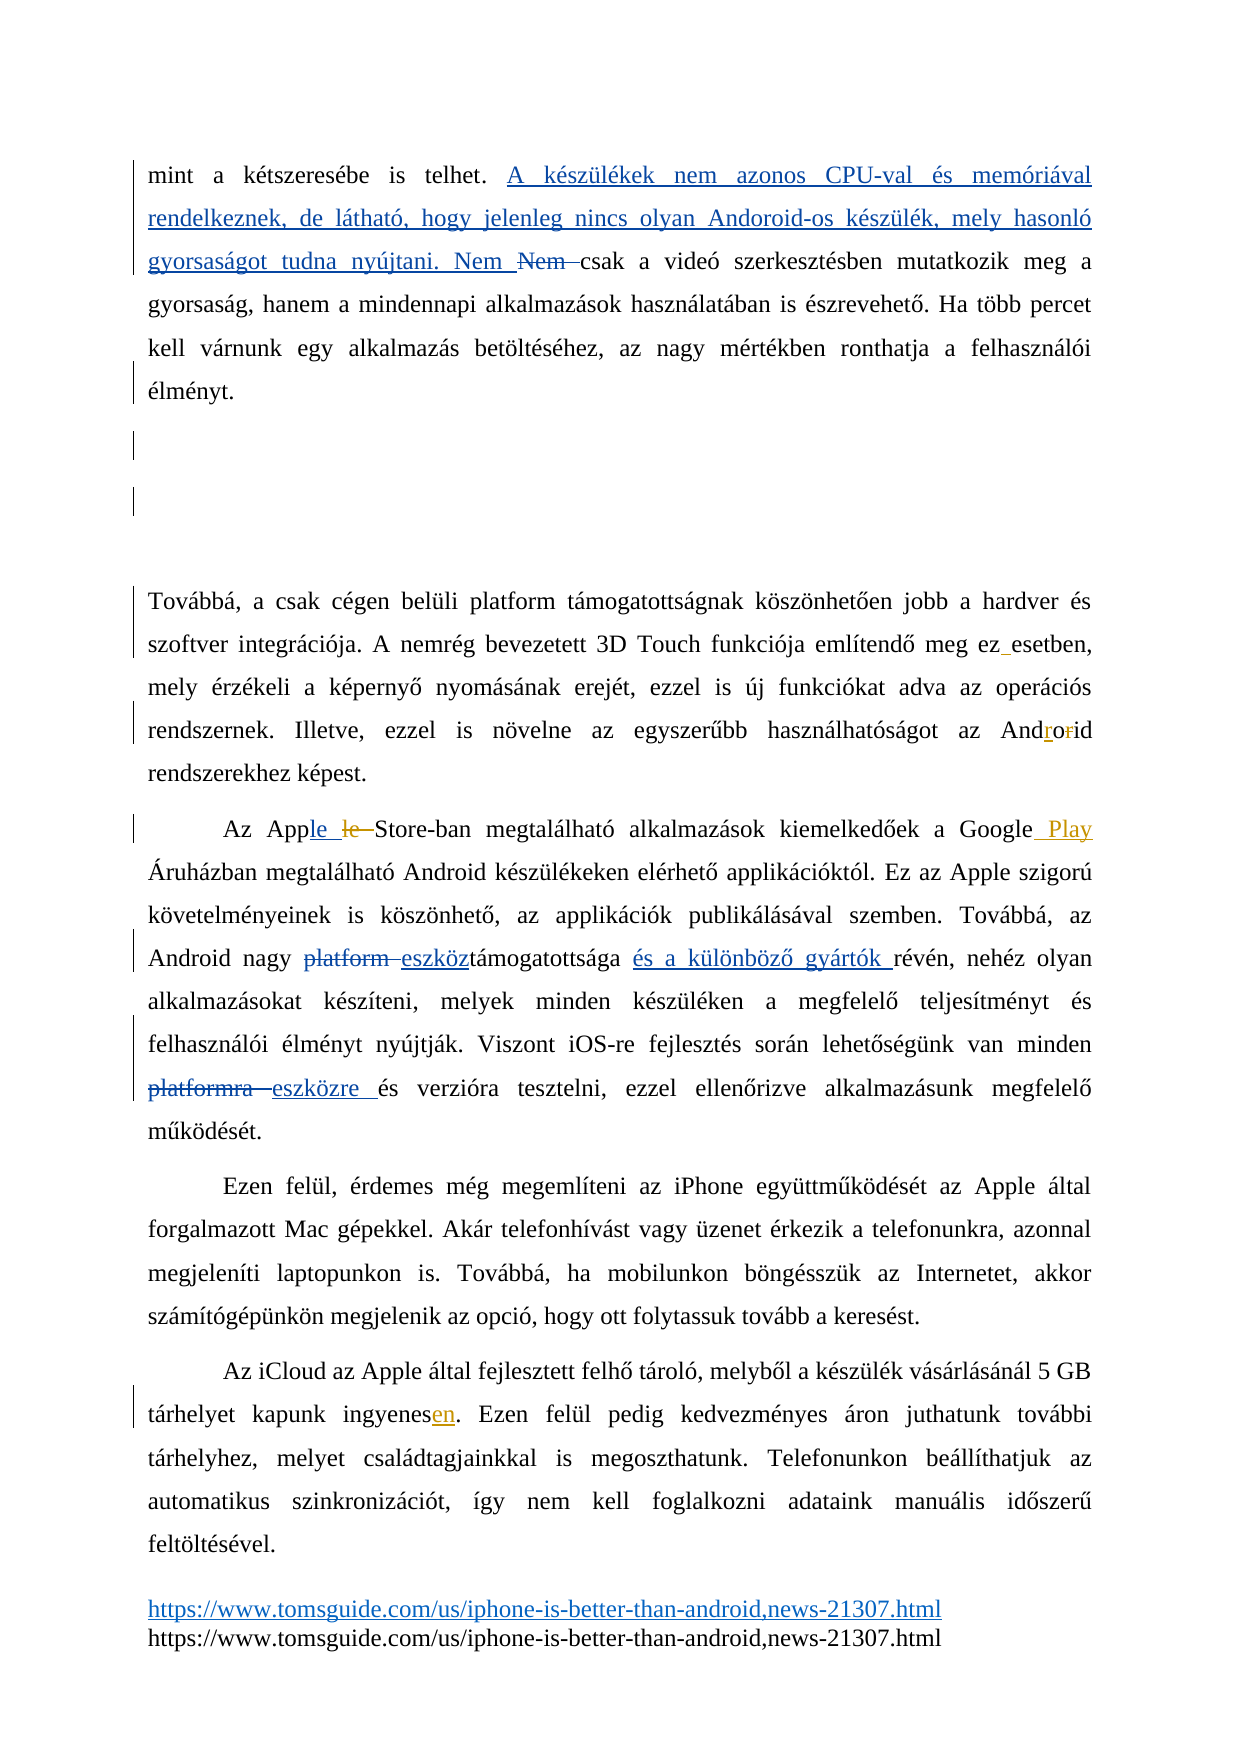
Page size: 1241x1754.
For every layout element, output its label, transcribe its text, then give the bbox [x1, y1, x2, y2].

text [148, 160, 1092, 228]
text Az iCloud az Apple által fejlesztett felhő tároló, melyből a készülék vásárlásánál 5 GB tárhelyet kapunk ingyenes. Ezen felül pedig kedvezményes áron juthatunk további tárhelyhez, melyet családtagjainkkal is megoszthatunk. Telefonunkon beállíthatjuk az automatikus szinkronizációt, így nem kell foglalkozni adataink manuális időszerű feltöltésével. [148, 1356, 1092, 1558]
text Az AppStore-ban megtalálható alkalmazások kiemelkedőek a Google Áruházban megtalálható Android készülékeken elérhető applikációktól. Ez az Apple szigorú követelményeinek is köszönhető, az applikációk publikálásával szemben. Továbbá, az Android nagy támogatottsága révén, nehéz olyan alkalmazásokat készíteni, melyek minden készüléken a megfelelő teljesítményt és felhasználói élményt nyújtják. Viszont iOS-re fejlesztés során lehetőségünk van minden és verzióra tesztelni, ezzel ellenőrizve alkalmazásunk megfelelő működését. [148, 814, 1092, 1144]
text Ezen felül, érdemes még megemlíteni az iPhone együttműködését az Apple által forgalmazott Mac gépekkel. Akár telefonhívást vagy üzenet érkezik a telefonunkra, azonnal megjeleníti laptopunkon is. Továbbá, ha mobilunkon böngésszük az Internetet, akkor számítógépünkön megjelenik az opció, hogy ott folytassuk tovább a keresést. [148, 1171, 1092, 1329]
text Továbbá, a csak cégen belüli platform támogatottságnak köszönhetően jobb a hardver és szoftver integrációja. A nemrég bevezetett 3D Touch funkciója említendő meg ezesetben, mely érzékeli a képernyő nyomásának erejét, ezzel is új funkciókat adva az operációs rendszernek. Illetve, ezzel is növelne az egyszerűbb használhatóságot az Andoid rendszerekhez képest. [148, 586, 1092, 787]
